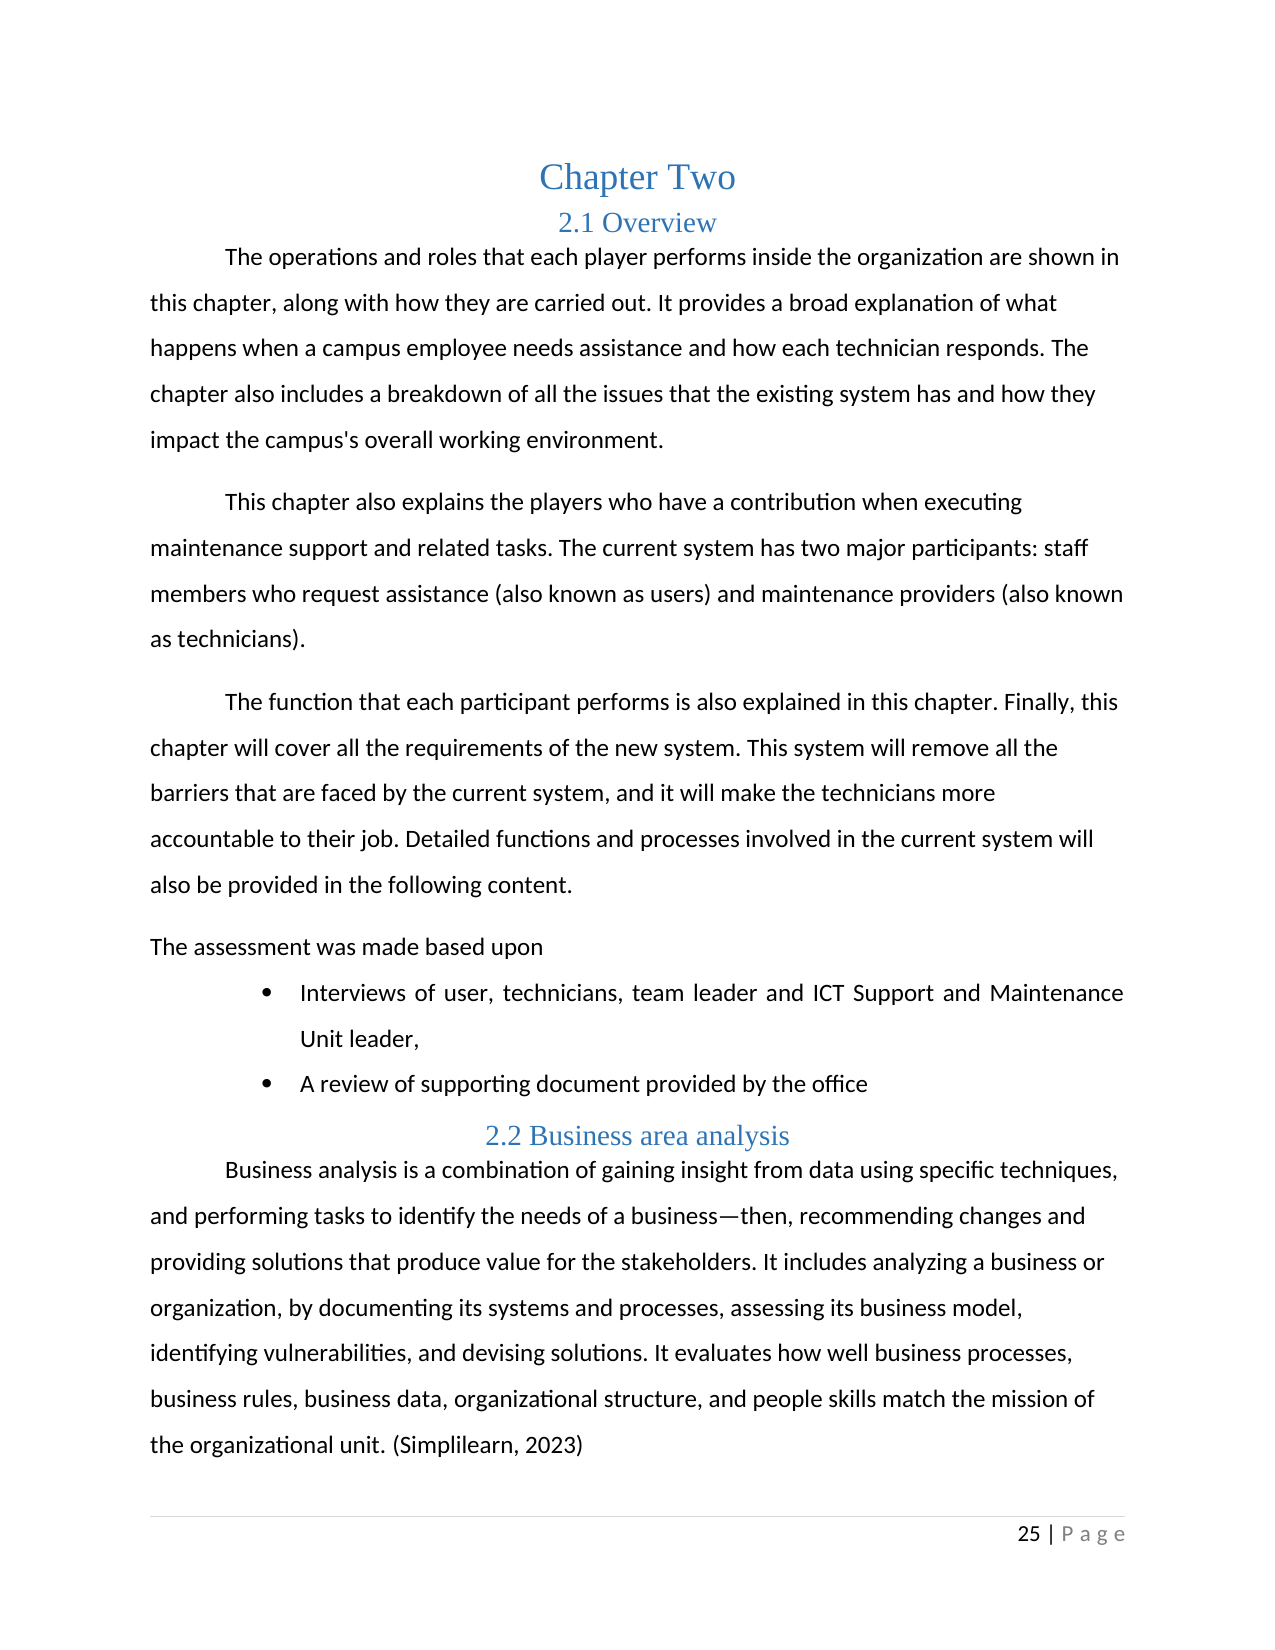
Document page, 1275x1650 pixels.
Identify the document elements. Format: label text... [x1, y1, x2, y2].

subtitle 2.1 Overview [150, 205, 1125, 238]
text Business analysis is a combination of gaining insight from data using specific techniques, and performing tasks to identify the needs of a business—then, recommending changes and providing solutions that produce value for the stakeholders. It includes analyzing a business or organization, by documenting its systems and processes, assessing its business model, identifying vulnerabilities, and devising solutions. It evaluates how well business processes, business rules, business data, organizational structure, and people skills match the mission of the organizational unit. [150, 1154, 1125, 1459]
list Interviews of user, technicians, team leader and ICT Support and Maintenance Unit leader, [262, 977, 1125, 1053]
text The assessment was made based upon [150, 931, 1125, 962]
subtitle 2.2 Business area analysis [150, 1118, 1125, 1152]
text This chapter also explains the players who have a contribution when executing maintenance support and related tasks. The current system has two major participants: staff members who request assistance (also known as users) and maintenance providers (also known as technicians). [150, 486, 1125, 654]
text The operations and roles that each player performs inside the organization are shown in this chapter, along with how they are carried out. It provides a broad explanation of what happens when a campus employee needs assistance and how each technician responds. The chapter also includes a breakdown of all the issues that the existing system has and how they impact the campus's overall working environment. [150, 241, 1125, 454]
subtitle Chapter Two [150, 154, 1125, 197]
text The function that each participant performs is also explained in this chapter. Finally, this chapter will cover all the requirements of the new system. This system will remove all the barriers that are faced by the current system, and it will make the technicians more accountable to their job. Detailed functions and processes involved in the current system will also be provided in the following content. [150, 686, 1125, 899]
list A review of supporting document provided by the office [262, 1068, 1125, 1099]
